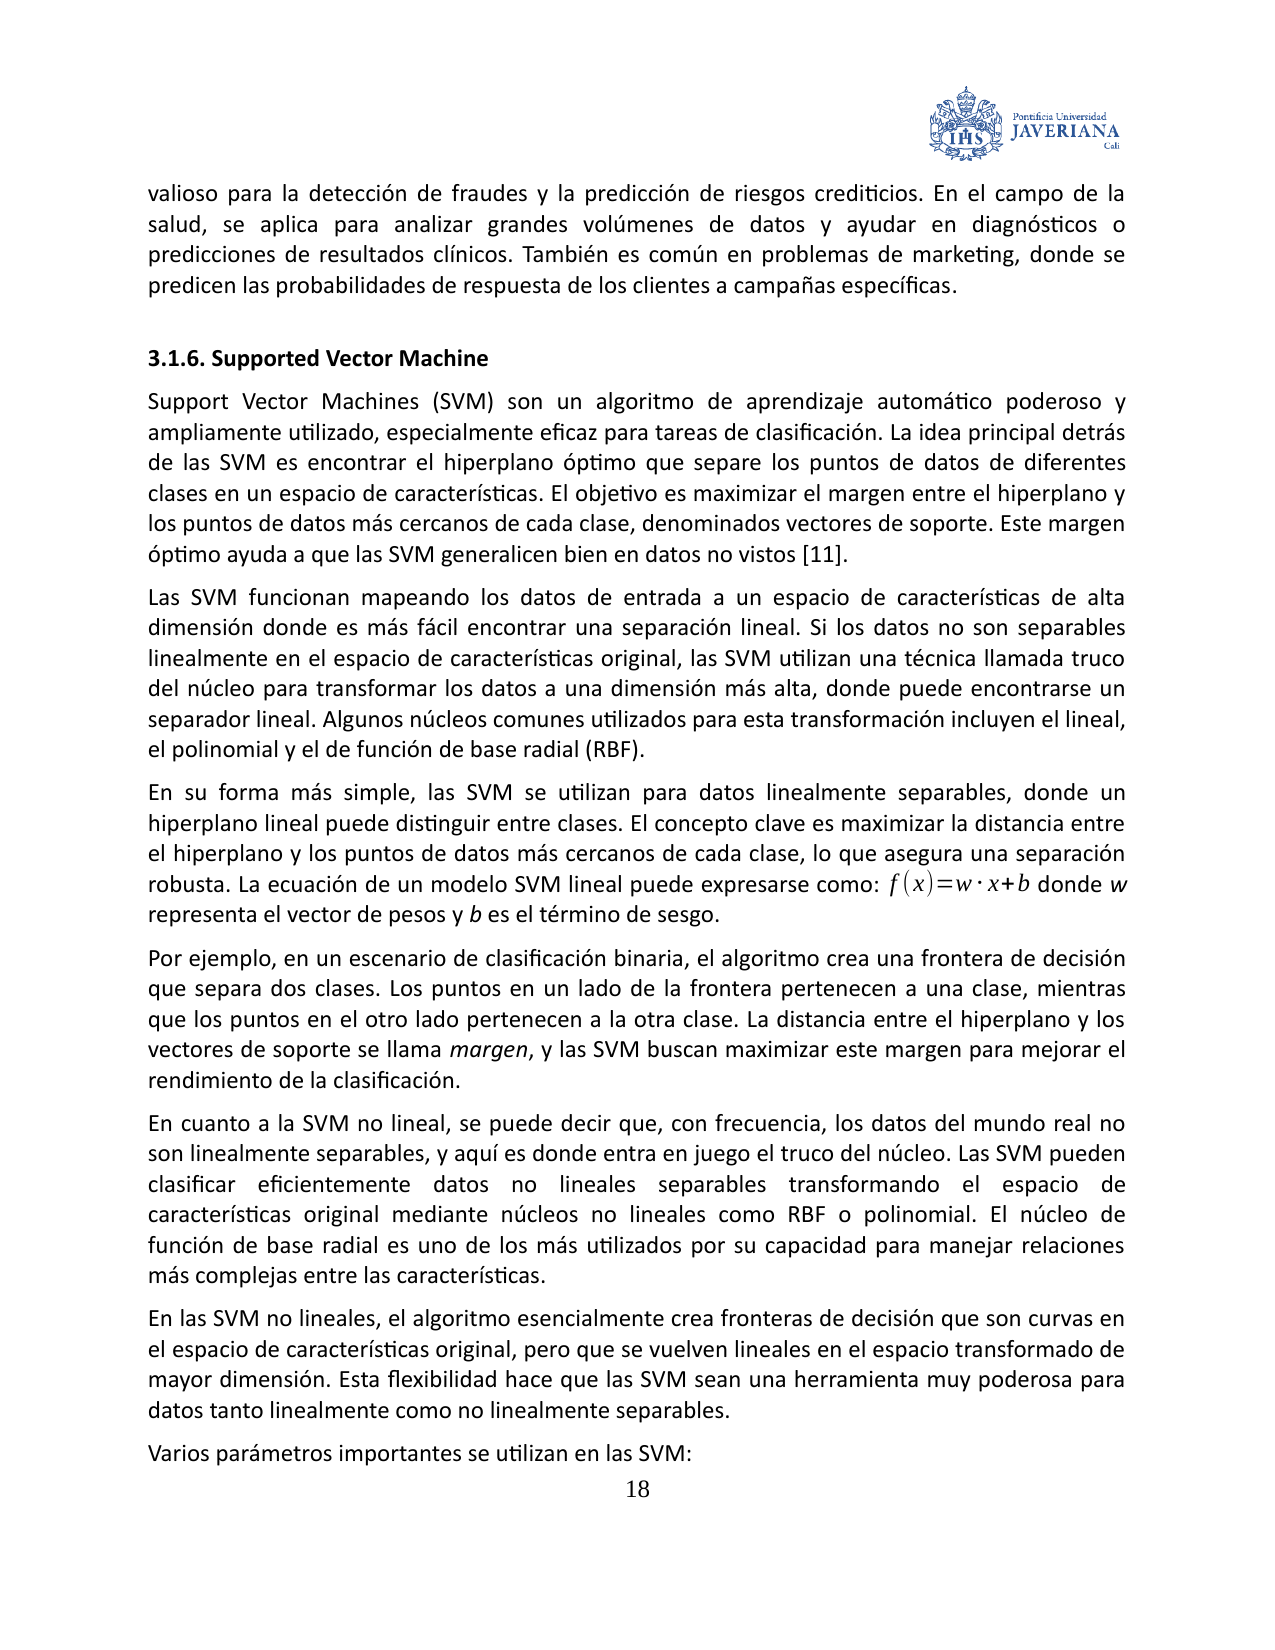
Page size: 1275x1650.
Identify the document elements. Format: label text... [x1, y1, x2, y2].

picture [920, 75, 1128, 172]
text En su forma más simple, las SVM se utilizan para datos linealmente separables, donde un hiperplano lineal puede distinguir entre clases. El concepto clave es maximizar la distancia entre el hiperplano y los puntos de datos más cercanos de cada clase, lo que asegura una separación robusta. La ecuación de un modelo SVM lineal puede expresarse como: donde w representa el vector de pesos y b es el término de sesgo. [148, 777, 1127, 929]
text En cuanto a la SVM no lineal, se puede decir que, con frecuencia, los datos del mundo real no son linealmente separables, y aquí es donde entra en juego el truco del núcleo. Las SVM pueden clasificar eficientemente datos no lineales separables transformando el espacio de características original mediante núcleos no lineales como RBF o polinomial. El núcleo de función de base radial es uno de los más utilizados por su capacidad para manejar relaciones más complejas entre las características. [148, 1107, 1127, 1290]
text Las SVM funcionan mapeando los datos de entrada a un espacio de características de alta dimensión donde es más fácil encontrar una separación lineal. Si los datos no son separables linealmente en el espacio de características original, las SVM utilizan una técnica llamada truco del núcleo para transformar los datos a una dimensión más alta, donde puede encontrarse un separador lineal. Algunos núcleos comunes utilizados para esta transformación incluyen el lineal, el polinomial y el de función de base radial (RBF). [148, 581, 1127, 764]
text Varios parámetros importantes se utilizan en las SVM: [148, 1437, 1127, 1467]
subtitle 3.1.6. Supported Vector Machine [148, 342, 1127, 373]
text Support Vector Machines (SVM) son un algoritmo de aprendizaje automático poderoso y ampliamente utilizado, especialmente eficaz para tareas de clasificación. La idea principal detrás de las SVM es encontrar el hiperplano óptimo que separe los puntos de datos de diferentes clases en un espacio de características. El objetivo es maximizar el margen entre el hiperplano y los puntos de datos más cercanos de cada clase, denominados vectores de soporte. Este margen óptimo ayuda a que las SVM generalicen bien en datos no vistos [11]. [148, 385, 1127, 568]
text En las SVM no lineales, el algoritmo esencialmente crea fronteras de decisión que son curvas en el espacio de características original, pero que se vuelven lineales en el espacio transformado de mayor dimensión. Esta flexibilidad hace que las SVM sean una herramienta muy poderosa para datos tanto linealmente como no linealmente separables. [148, 1302, 1127, 1424]
text Por ejemplo, en un escenario de clasificación binaria, el algoritmo crea una frontera de decisión que separa dos clases. Los puntos en un lado de la frontera pertenecen a una clase, mientras que los puntos en el otro lado pertenecen a la otra clase. La distancia entre el hiperplano y los vectores de soporte se llama margen, y las SVM buscan maximizar este margen para mejorar el rendimiento de la clasificación. [148, 942, 1127, 1094]
